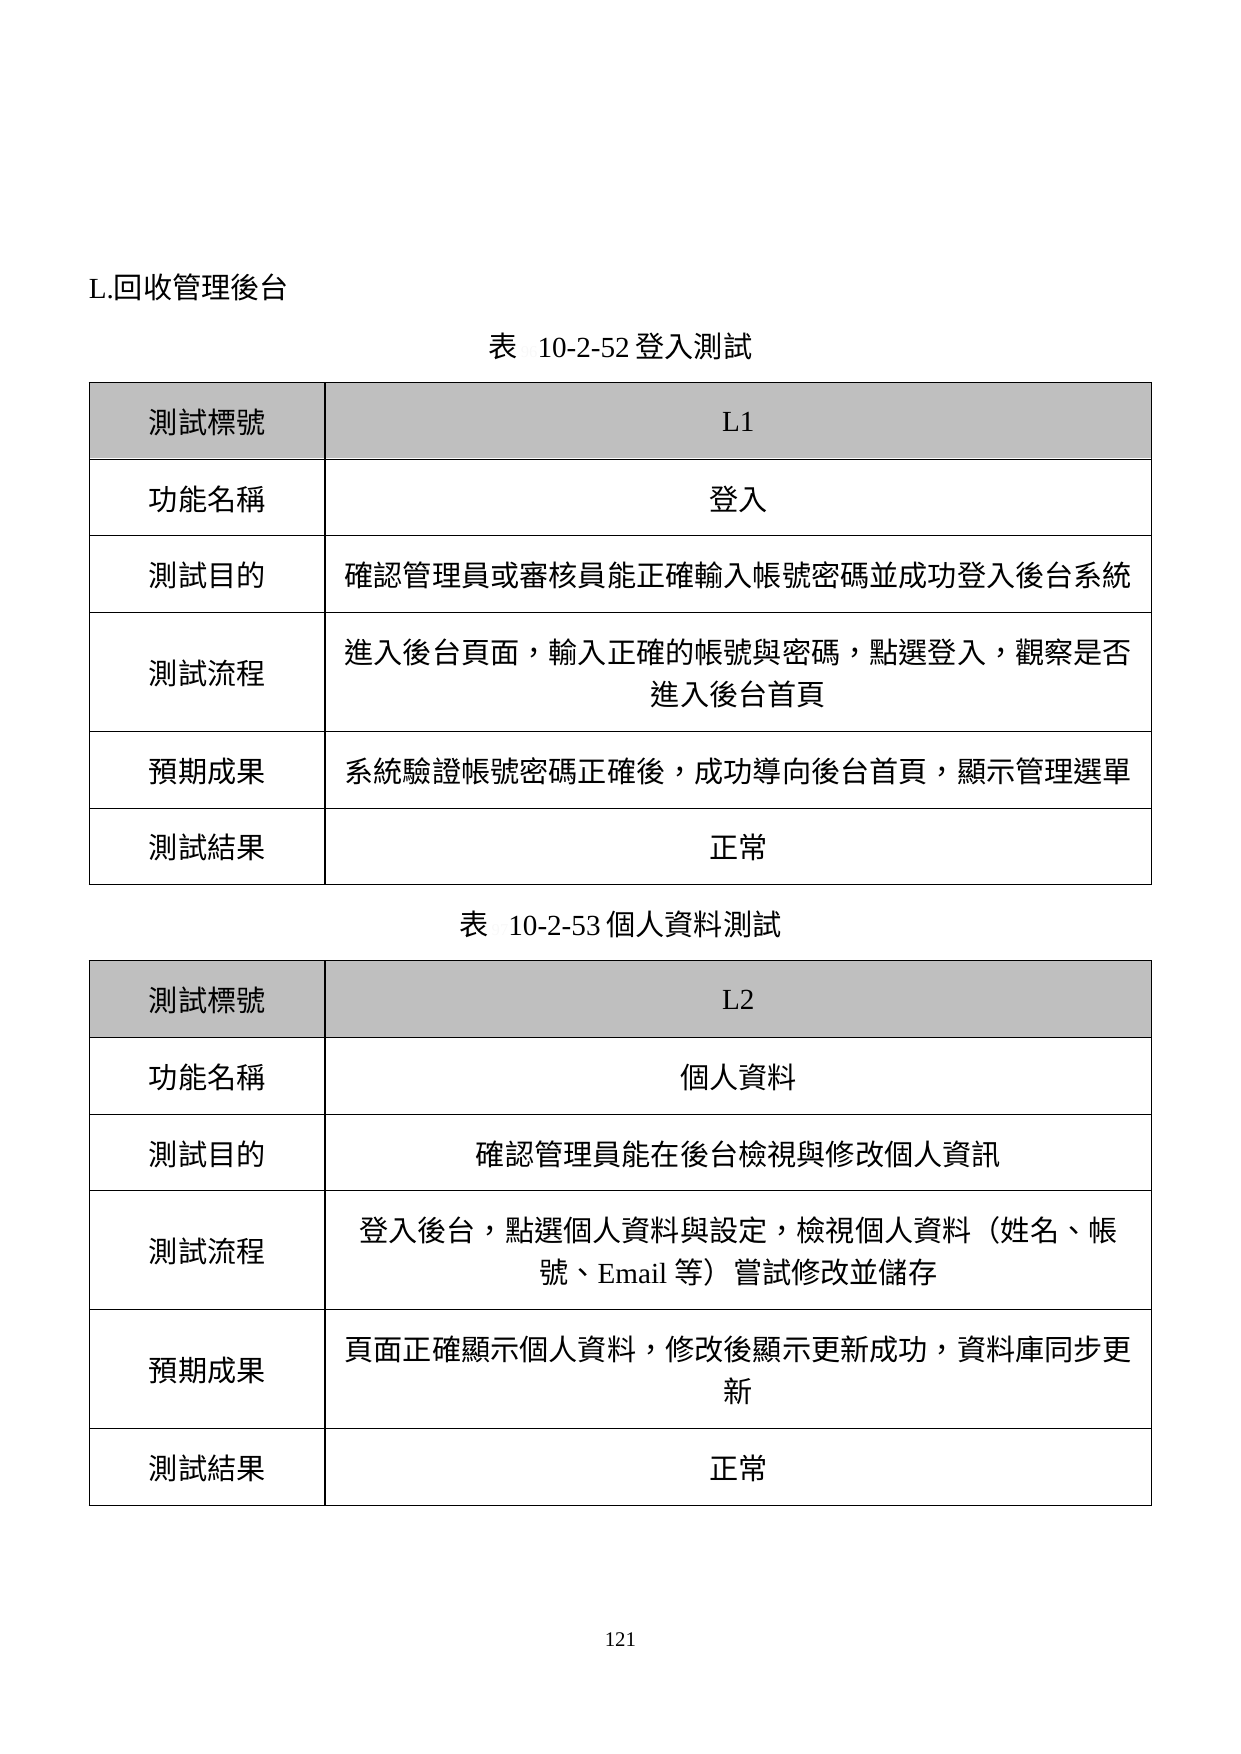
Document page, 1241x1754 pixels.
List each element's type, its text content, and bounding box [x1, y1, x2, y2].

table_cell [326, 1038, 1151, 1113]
text 表9610-2-52登入測試 [89, 307, 1152, 382]
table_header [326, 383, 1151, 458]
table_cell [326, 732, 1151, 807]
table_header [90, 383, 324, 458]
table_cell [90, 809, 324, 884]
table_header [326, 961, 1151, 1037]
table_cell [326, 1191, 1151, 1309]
text L.回收管理後台 [89, 264, 1152, 307]
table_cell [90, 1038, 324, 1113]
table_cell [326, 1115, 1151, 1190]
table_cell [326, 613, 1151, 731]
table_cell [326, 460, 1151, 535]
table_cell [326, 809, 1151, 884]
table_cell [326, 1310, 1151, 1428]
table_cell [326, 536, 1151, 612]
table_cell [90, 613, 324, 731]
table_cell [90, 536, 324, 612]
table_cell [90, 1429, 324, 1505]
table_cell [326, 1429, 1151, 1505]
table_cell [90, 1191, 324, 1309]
text 表9710-2-53個人資料測試 [89, 885, 1152, 960]
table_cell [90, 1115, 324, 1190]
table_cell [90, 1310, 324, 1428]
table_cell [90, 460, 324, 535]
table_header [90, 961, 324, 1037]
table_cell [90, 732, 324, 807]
